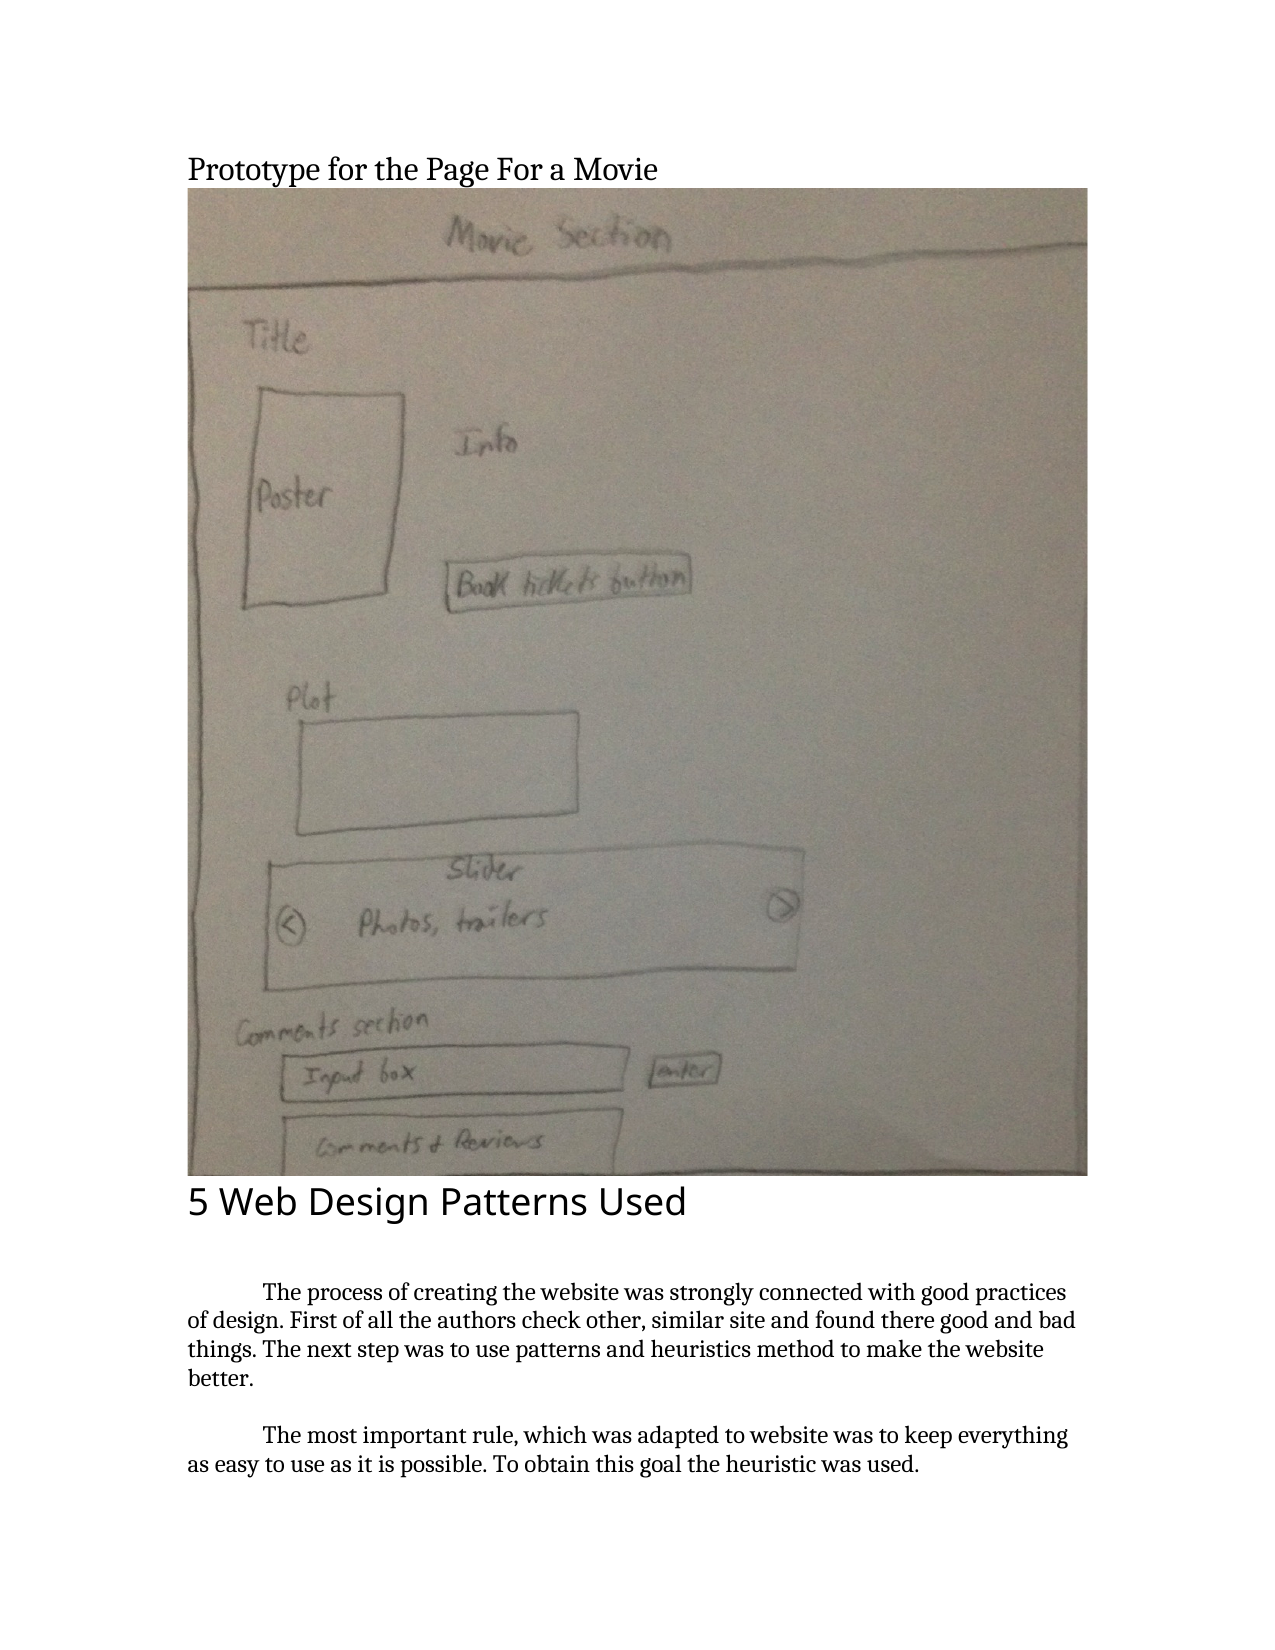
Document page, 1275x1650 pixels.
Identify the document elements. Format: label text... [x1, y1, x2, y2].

text The most important rule, which was adapted to website was to keep everything as easy to use as it is possible. To obtain this goal the heuristic was used. [187, 1421, 1087, 1479]
text The process of creating the website was strongly connected with good practices of design. First of all the authors check other, similar site and found there good and bad things. The next step was to use patterns and heuristics method to make the website better. [187, 1278, 1087, 1393]
text 5 Web Design Patterns Used [187, 1176, 1087, 1227]
text Prototype for the Page For a Movie [187, 150, 1087, 188]
picture [187, 188, 1088, 1176]
